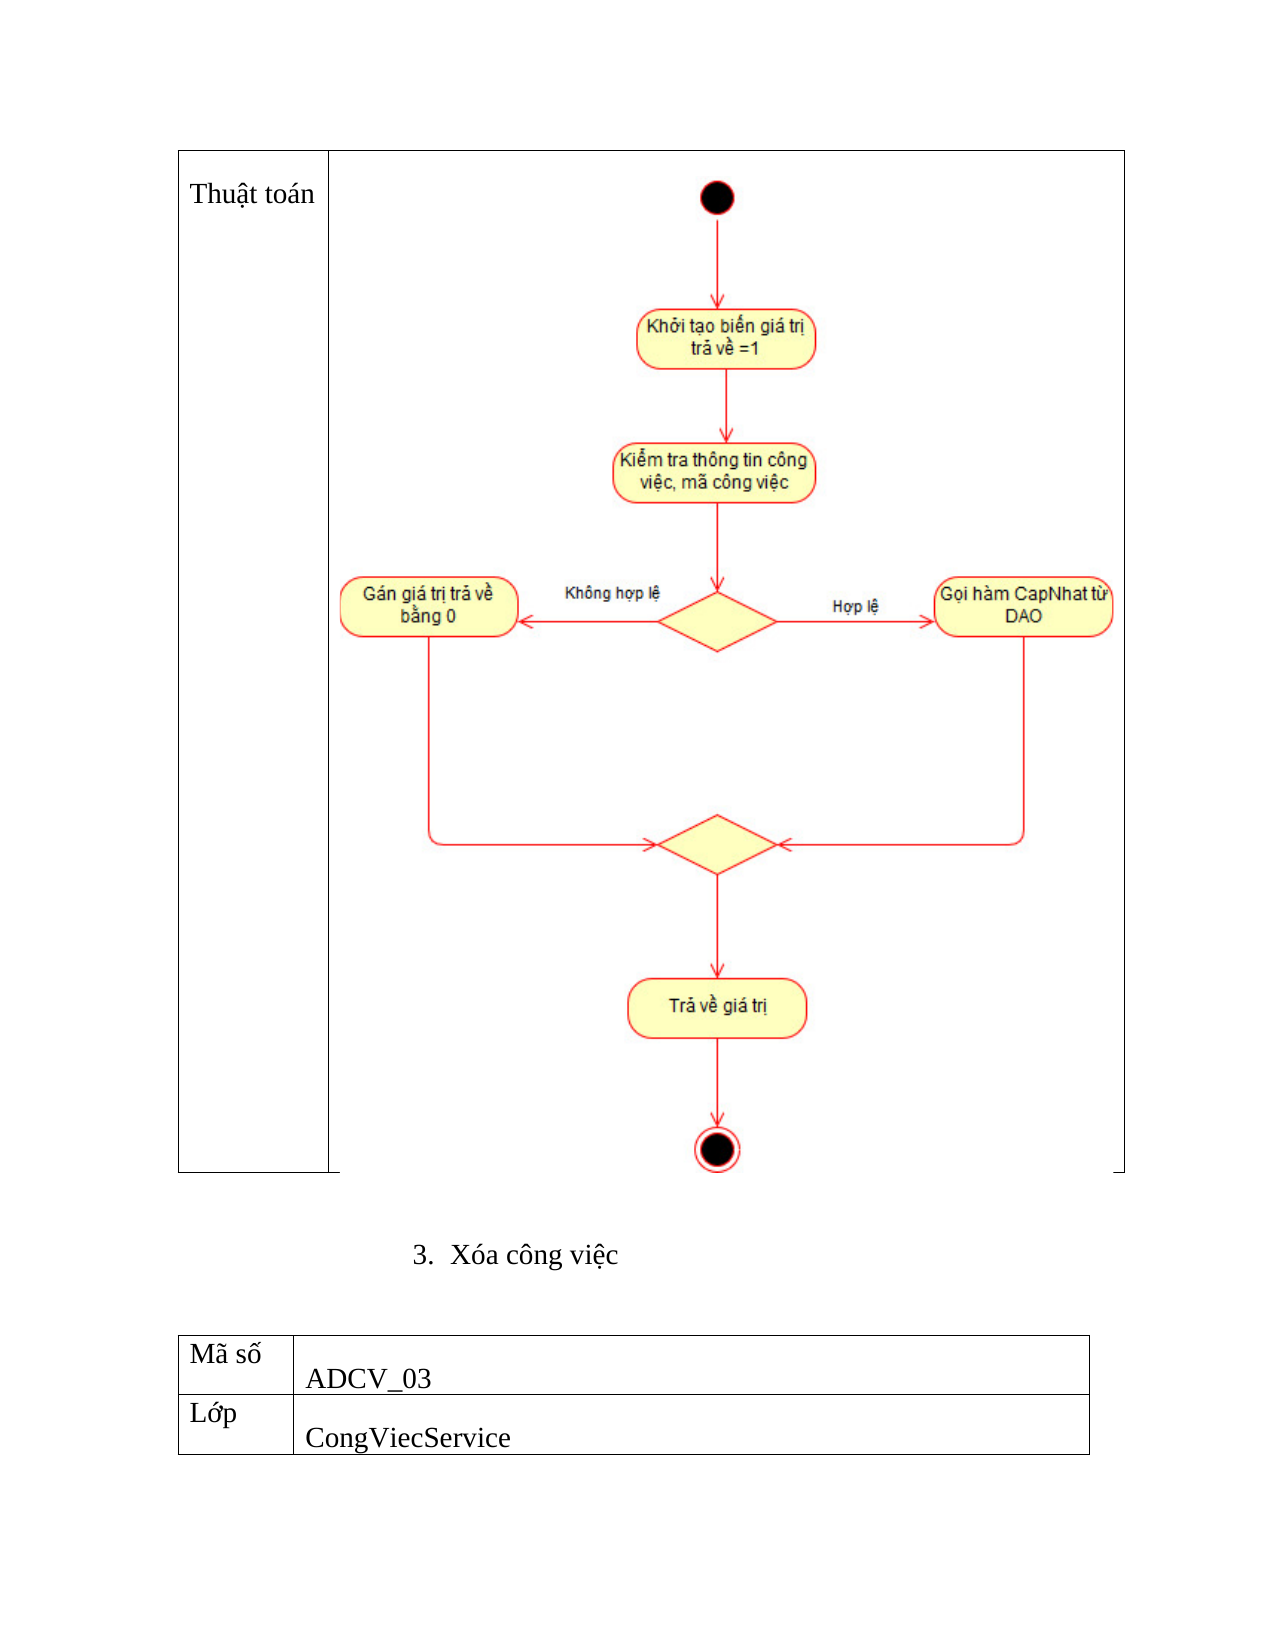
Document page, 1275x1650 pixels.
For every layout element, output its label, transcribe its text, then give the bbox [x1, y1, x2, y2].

picture [339, 176, 1114, 1173]
table_header Mã số [179, 1336, 293, 1394]
table_cell CongViecService [294, 1395, 1089, 1454]
title Xóa công việc [412, 1237, 1125, 1309]
table_cell Thuật toán [179, 151, 328, 1172]
table_cell Lớp [179, 1395, 293, 1454]
table_header ADCV_03 [294, 1336, 1089, 1394]
table_cell [329, 151, 1124, 1172]
